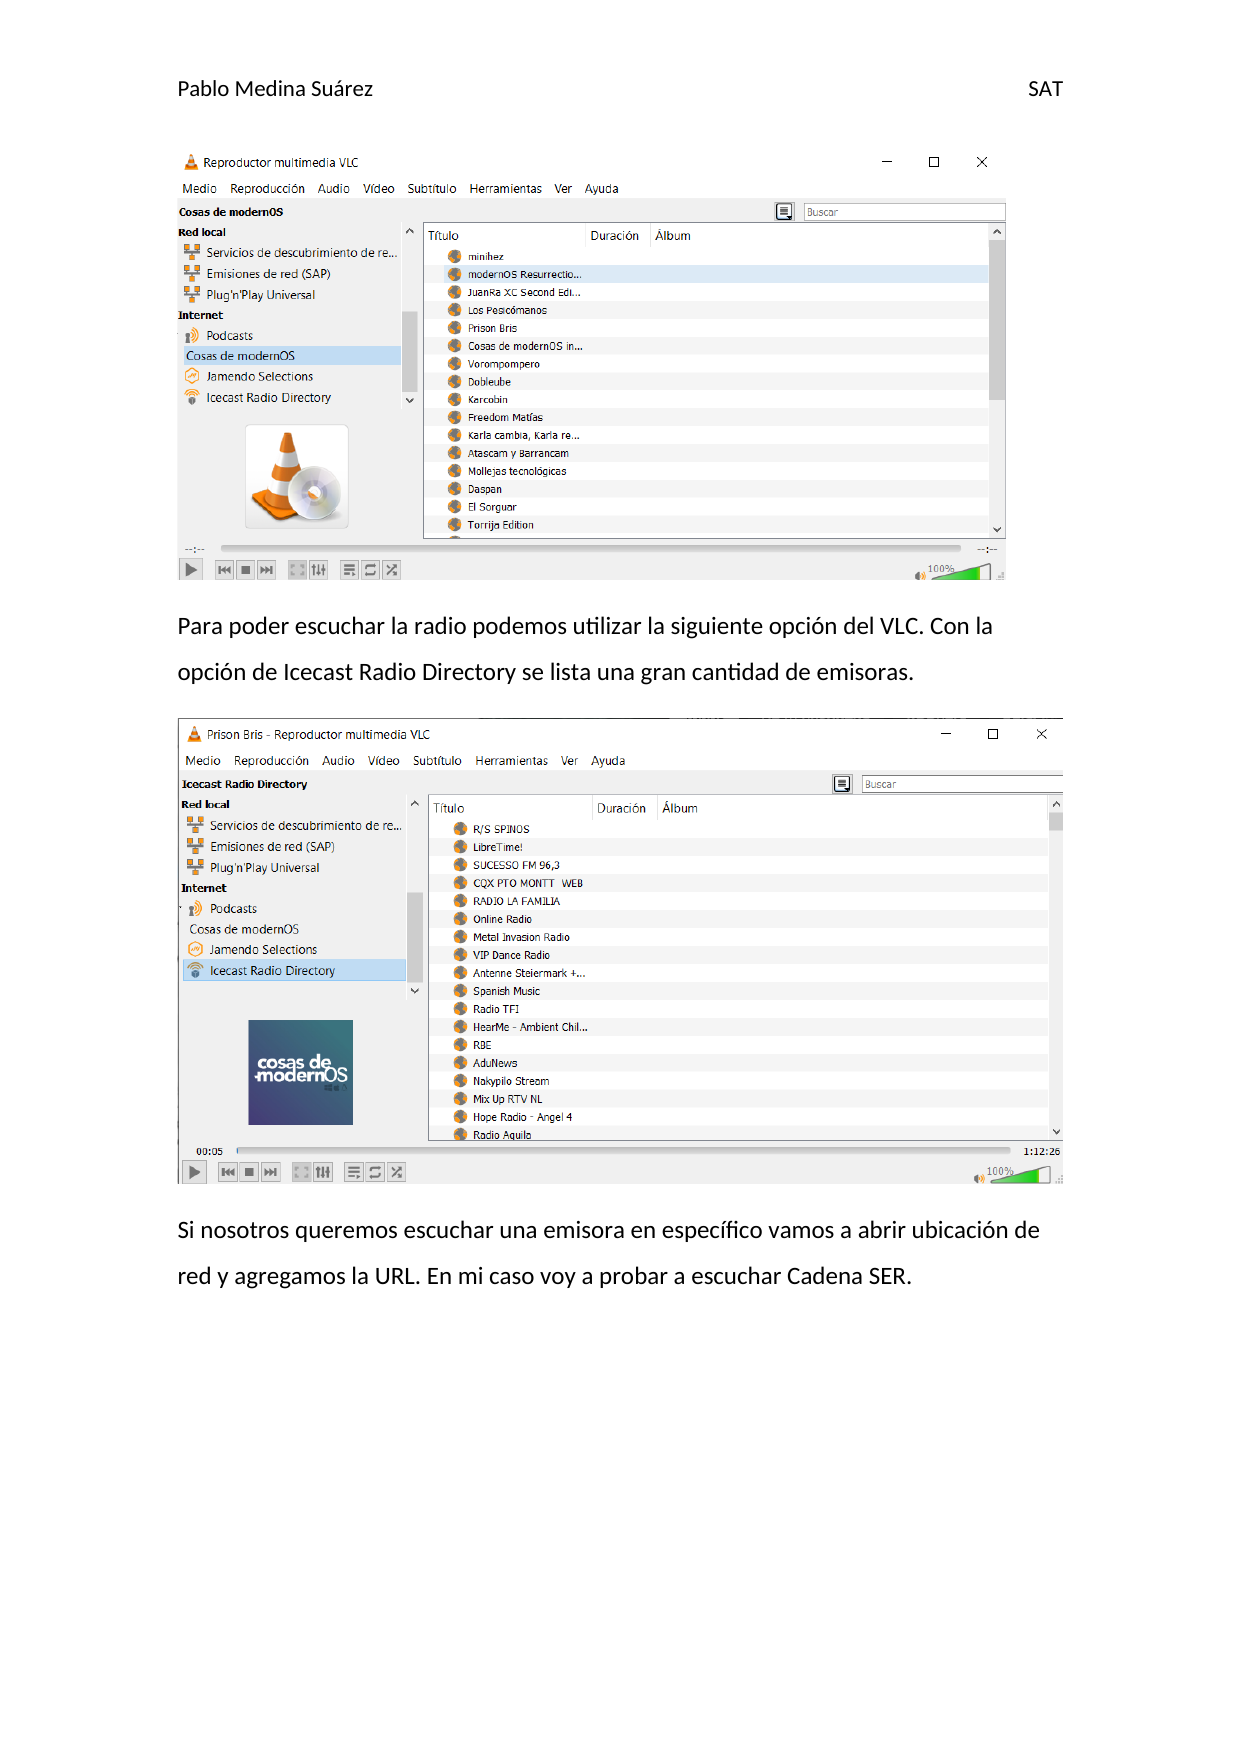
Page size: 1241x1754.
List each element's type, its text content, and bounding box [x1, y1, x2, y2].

picture [177, 147, 1006, 580]
picture [177, 718, 1063, 1184]
text Para poder escuchar la radio podemos utilizar la siguiente opción del VLC. Con la opción de Icecast Radio Directory se lista una gran cantidad de emisoras. [177, 610, 1063, 687]
text Si nosotros queremos escuchar una emisora en específico vamos a abrir ubicación de red y agregamos la URL. En mi caso voy a probar a escuchar Cadena SER. [177, 1214, 1063, 1291]
